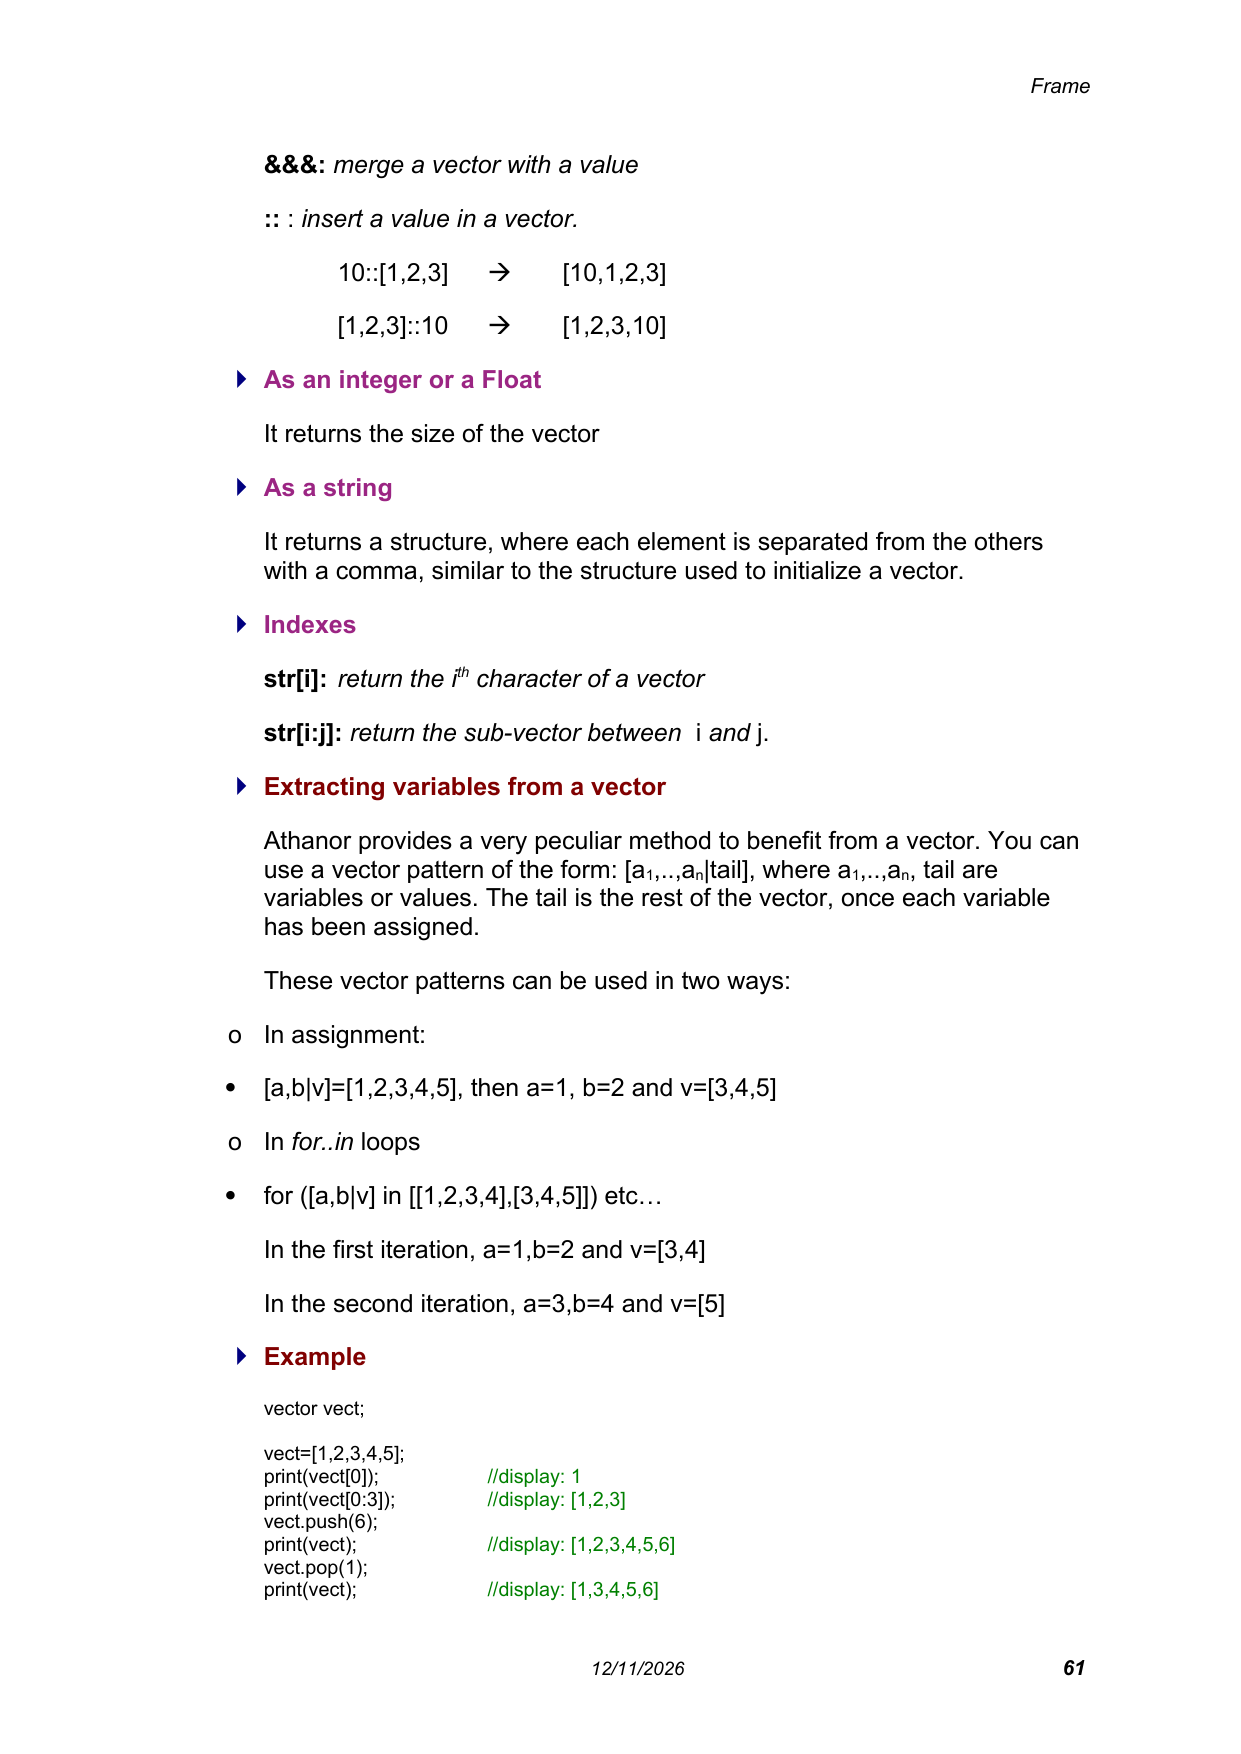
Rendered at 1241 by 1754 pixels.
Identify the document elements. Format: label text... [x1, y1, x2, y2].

text vect.push(6); [263, 1510, 1090, 1533]
list In for..in loops [228, 1127, 1090, 1156]
text [1,2,3]::10 [1,2,3,10] [263, 311, 1090, 340]
text 10::[1,2,3] [10,1,2,3] [263, 257, 1090, 286]
text These vector patterns can be used in two ways: [263, 966, 1090, 994]
text &&&: merge a vector with a value [263, 150, 1090, 179]
text print(vect[0]); //display: 1 [263, 1465, 1090, 1487]
subtitle As a string [226, 473, 1090, 502]
text It returns the size of the vector [263, 419, 1090, 448]
text vector vect; [263, 1397, 1090, 1419]
text Athanor provides a very peculiar method to benefit from a vector. You can use a vector pattern of the form: [a1,..,an|tail], where a1,..,an, tail are variables or values. The tail is the rest of the vector, once each variable has been assigned. [263, 826, 1090, 941]
text In the first iteration, a=1,b=2 and v=[3,4] [263, 1235, 1090, 1263]
subtitle Indexes [226, 610, 1090, 639]
subtitle Extracting variables from a vector [226, 772, 1090, 801]
text :: : insert a value in a vector. [263, 204, 1090, 232]
text print(vect[0:3]); //display: [1,2,3] [263, 1487, 1090, 1510]
list for ([a,b|v] in [[1,2,3,4],[3,4,5]]) etc… [226, 1181, 1090, 1210]
list [a,b|v]=[1,2,3,4,5], then a=1, b=2 and v=[3,4,5] [226, 1073, 1090, 1102]
list In assignment: [228, 1019, 1090, 1048]
text In the second iteration, a=3,b=4 and v=[5] [263, 1288, 1090, 1317]
text str[i:j]: return the sub-vector between i and j. [263, 718, 1090, 747]
subtitle As an integer or a Float [226, 365, 1090, 394]
subtitle Example [226, 1342, 1090, 1372]
text str[i]: return the ith character of a vector [263, 664, 1090, 693]
text print(vect); //display: [1,2,3,4,5,6] [263, 1533, 1090, 1556]
text vect=[1,2,3,4,5]; [263, 1442, 1090, 1465]
text It returns a structure, where each element is separated from the others with a comma, similar to the structure used to initialize a vector. [263, 527, 1090, 585]
text print(vect); //display: [1,3,4,5,6] [263, 1578, 1090, 1601]
text vect.pop(1); [263, 1556, 1090, 1578]
